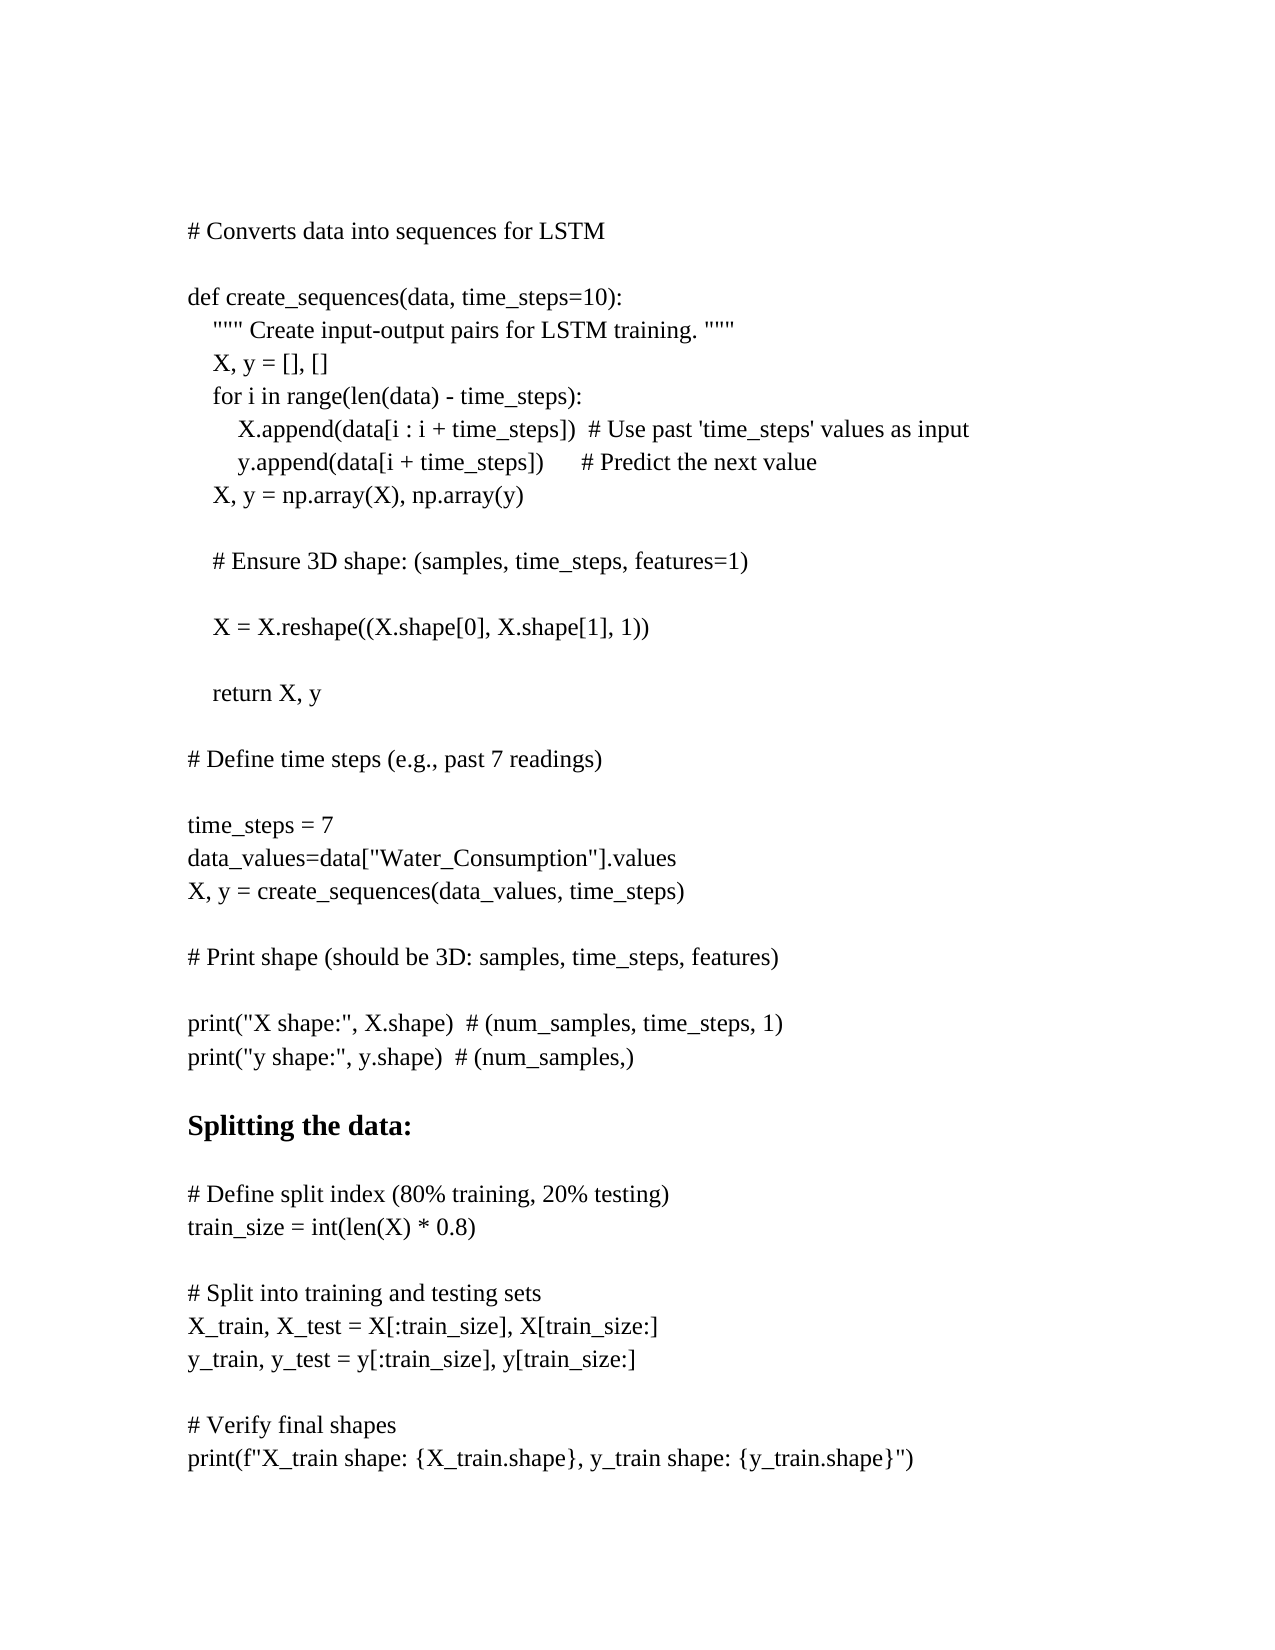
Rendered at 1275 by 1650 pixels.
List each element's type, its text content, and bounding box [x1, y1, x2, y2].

text X_train, X_test = X[:train_size], X[train_size:] [187, 1311, 1125, 1340]
text X, y = create_sequences(data_values, time_steps) [187, 876, 1125, 905]
text Splitting the data: [187, 1108, 1125, 1141]
text y_train, y_test = y[:train_size], y[train_size:] [187, 1344, 1125, 1373]
text # Converts data into sequences for LSTM [187, 216, 1125, 245]
text X, y = [], [] [187, 348, 1125, 377]
text # Print shape (should be 3D: samples, time_steps, features) [187, 942, 1125, 971]
text print("y shape:", y.shape) # (num_samples,) [187, 1042, 1125, 1070]
text # Verify final shapes [187, 1410, 1125, 1439]
text # Split into training and testing sets [187, 1278, 1125, 1307]
text data_values=data["Water_Consumption"].values [187, 843, 1125, 872]
text print("X shape:", X.shape) # (num_samples, time_steps, 1) [187, 1008, 1125, 1037]
text for i in range(len(data) - time_steps): [187, 381, 1125, 410]
text X, y = np.array(X), np.array(y) [187, 480, 1125, 509]
text X = X.reshape((X.shape[0], X.shape[1], 1)) [187, 612, 1125, 641]
text train_size = int(len(X) * 0.8) [187, 1212, 1125, 1241]
text # Define time steps (e.g., past 7 readings) [187, 744, 1125, 773]
text def create_sequences(data, time_steps=10): [187, 282, 1125, 311]
text X.append(data[i : i + time_steps]) # Use past 'time_steps' values as input [187, 414, 1125, 443]
text time_steps = 7 [187, 810, 1125, 839]
text return X, y [187, 678, 1125, 707]
text y.append(data[i + time_steps]) # Predict the next value [187, 447, 1125, 476]
text """ Create input-output pairs for LSTM training. """ [187, 315, 1125, 344]
text print(f"X_train shape: {X_train.shape}, y_train shape: {y_train.shape}") [187, 1443, 1125, 1472]
text # Ensure 3D shape: (samples, time_steps, features=1) [187, 546, 1125, 575]
text # Define split index (80% training, 20% testing) [187, 1179, 1125, 1208]
